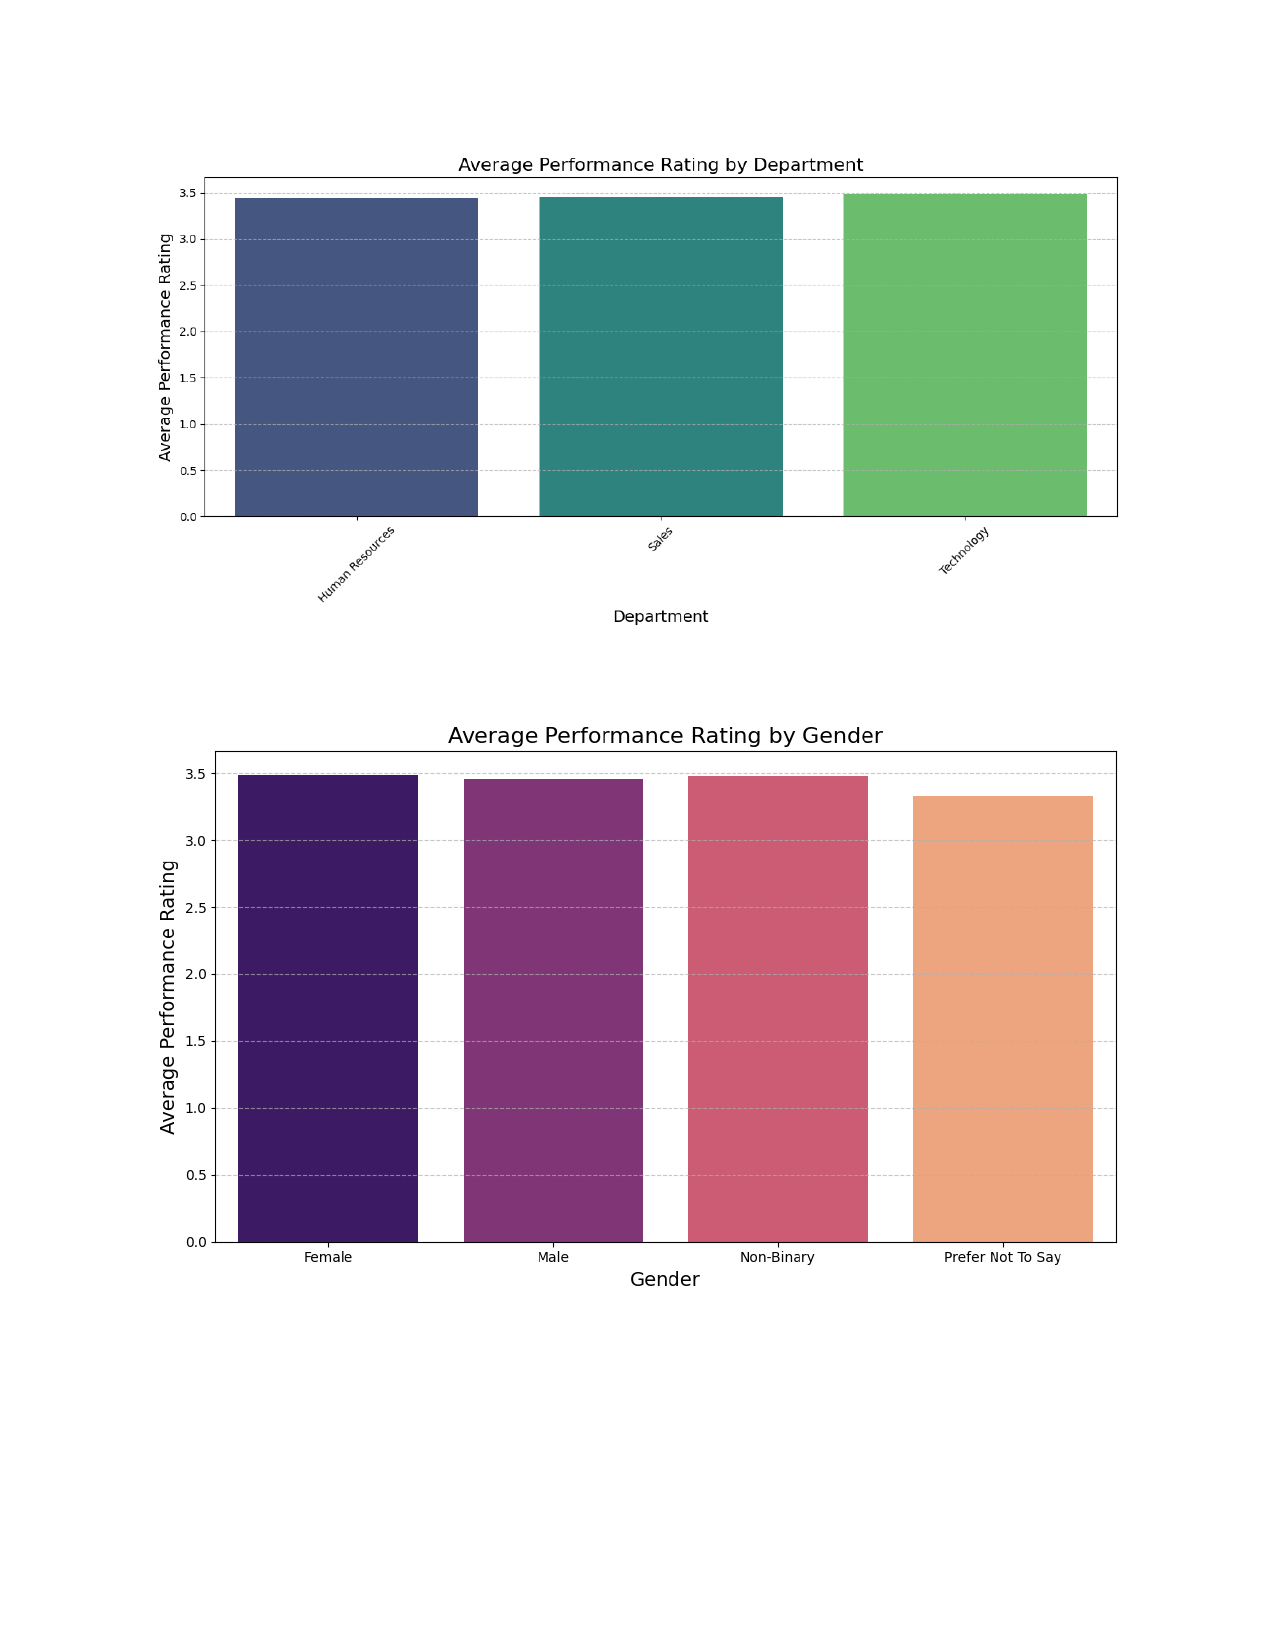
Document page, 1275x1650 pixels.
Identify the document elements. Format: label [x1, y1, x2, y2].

picture [150, 150, 1124, 633]
picture [150, 717, 1124, 1299]
